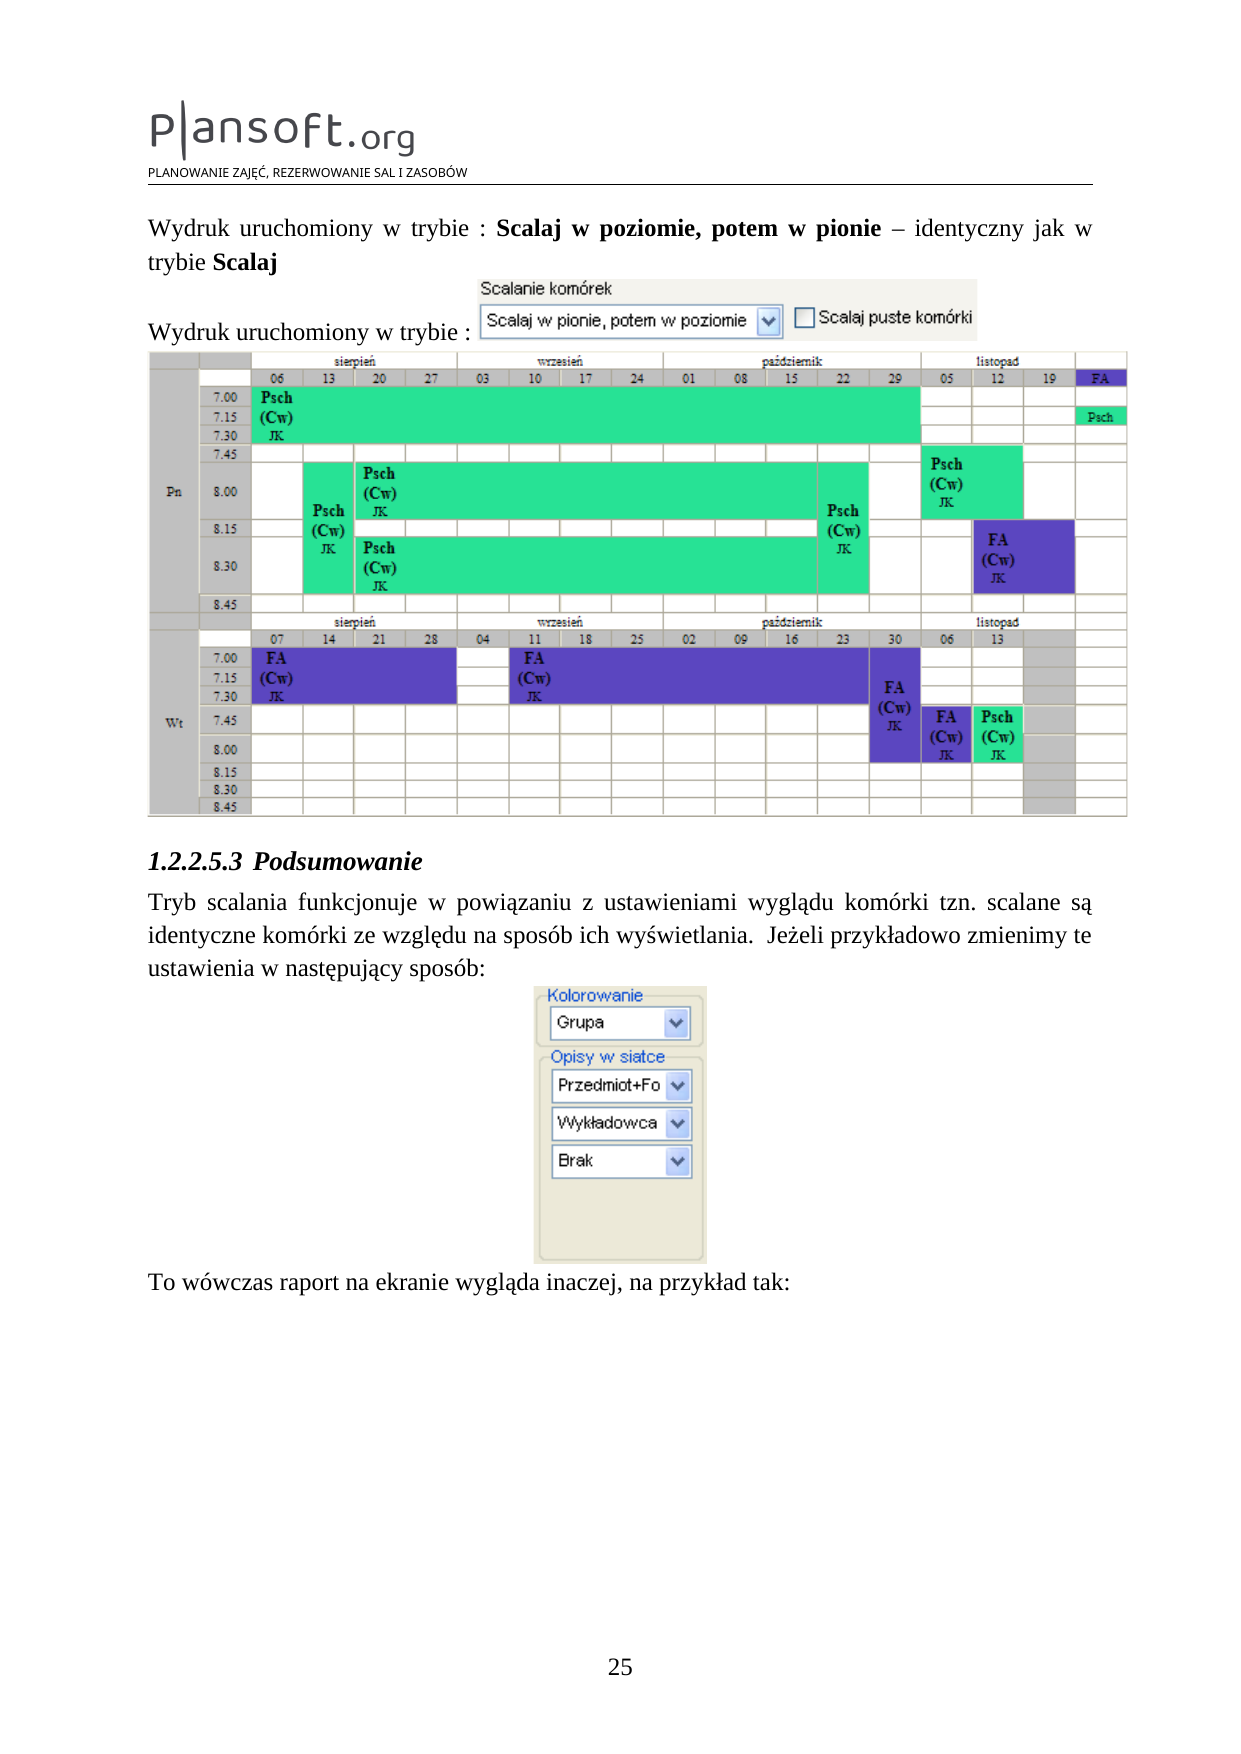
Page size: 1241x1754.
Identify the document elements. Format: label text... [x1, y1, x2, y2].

picture [533, 986, 707, 1264]
text To wówczas raport na ekranie wygląda inaczej, na przykład tak: [148, 1267, 1093, 1296]
picture [477, 279, 978, 341]
picture [147, 350, 1128, 817]
text Tryb scalania funkcjonuje w powiązaniu z ustawieniami wyglądu komórki tzn. scalane są identyczne komórki ze względu na sposób ich wyświetlania. Jeżeli przykładowo zmienimy te ustawienia w następujący sposób: [148, 887, 1093, 982]
text Wydruk uruchomiony w trybie : Scalaj w poziomie, potem w pionie – identyczny jak w trybie Scalaj [148, 213, 1093, 275]
subtitle Podsumowanie [148, 846, 1093, 877]
picture [147, 73, 418, 165]
